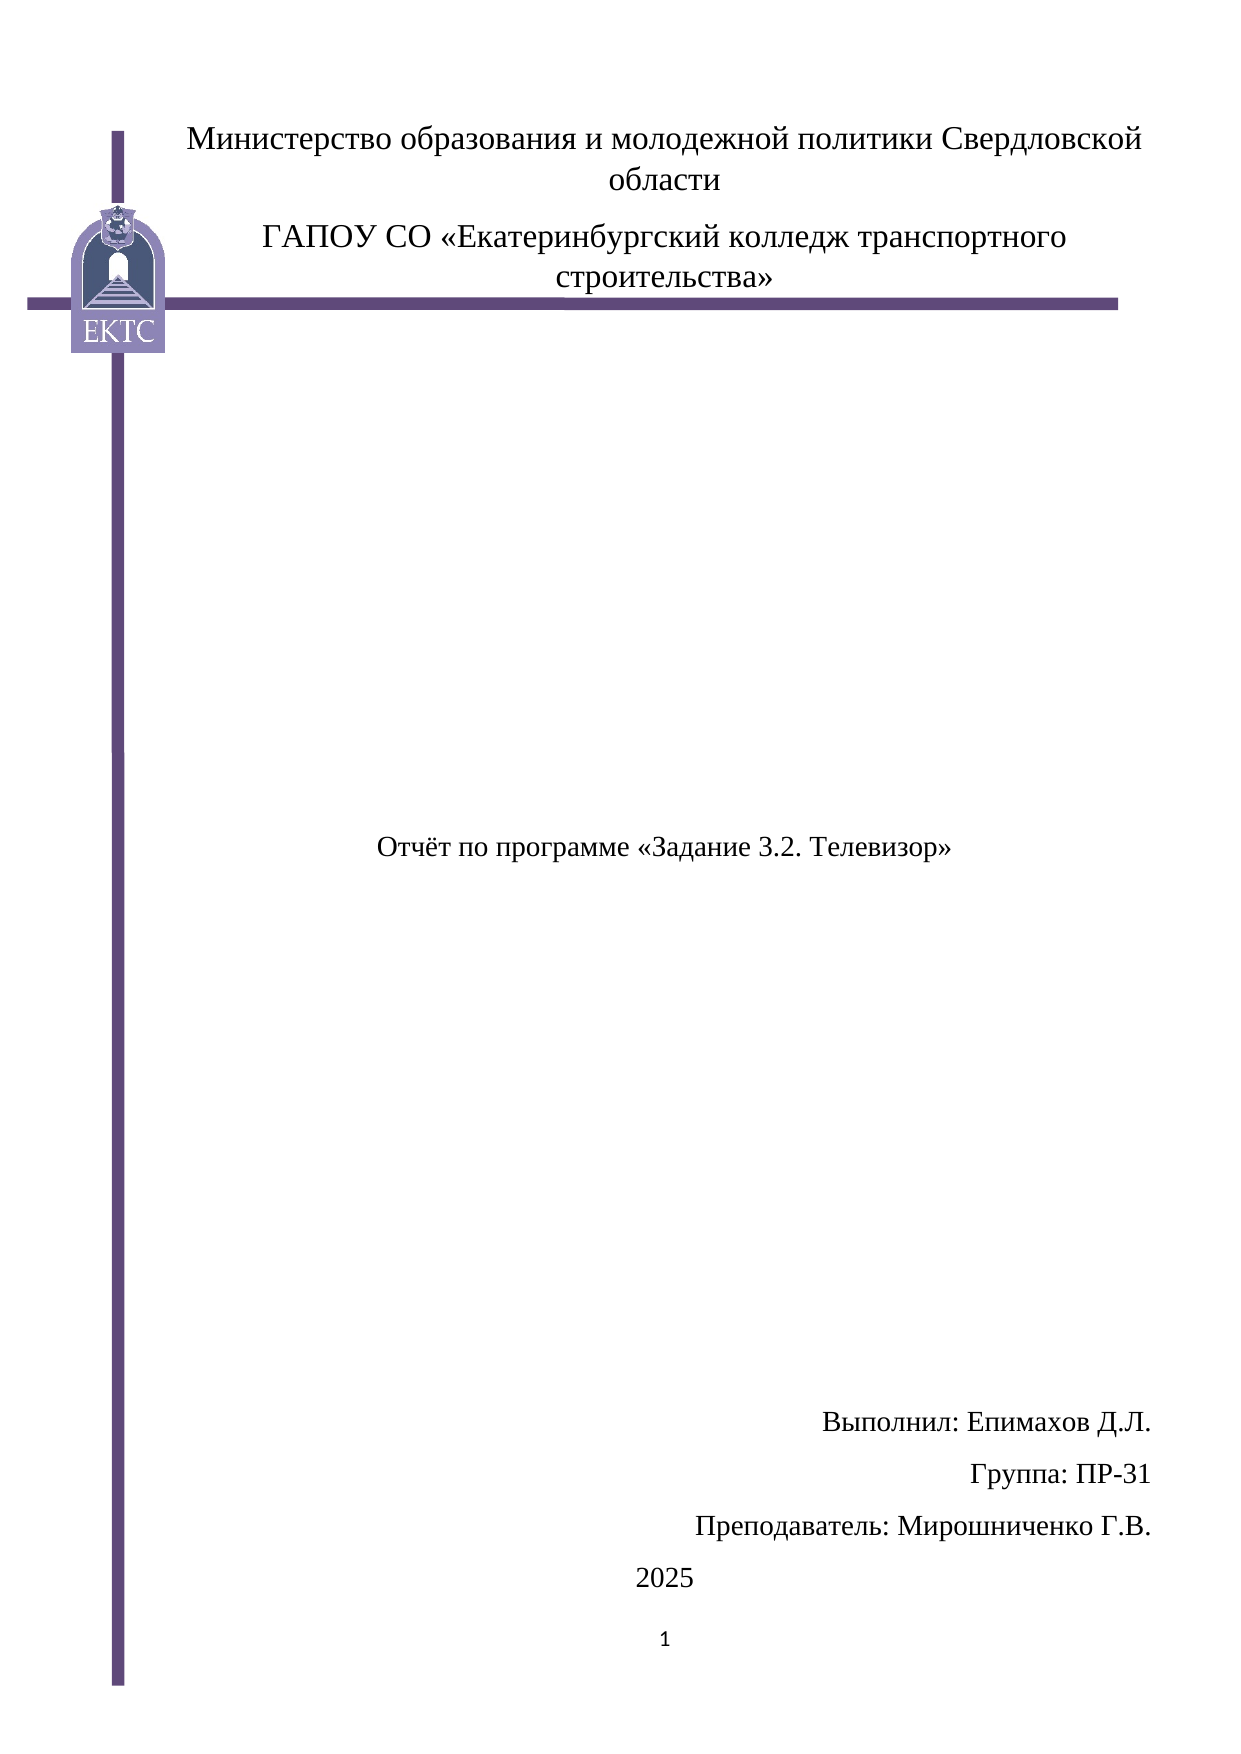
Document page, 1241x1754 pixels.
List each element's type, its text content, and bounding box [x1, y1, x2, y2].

text Отчёт по программе «Задание 3.2. Телевизор» [177, 829, 1152, 863]
text Выполнил: Епимахов Д.Л. [177, 1404, 1152, 1437]
text ГАПОУ СО «Екатеринбургский колледж транспортного строительства» [177, 216, 1152, 295]
text Министерство образования и молодежной политики Свердловской области [177, 118, 1152, 197]
picture [71, 203, 165, 353]
text 2025 [177, 1560, 1152, 1594]
text Группа: ПР-31 [177, 1456, 1152, 1489]
text Преподаватель: Мирошниченко Г.В. [177, 1508, 1152, 1542]
